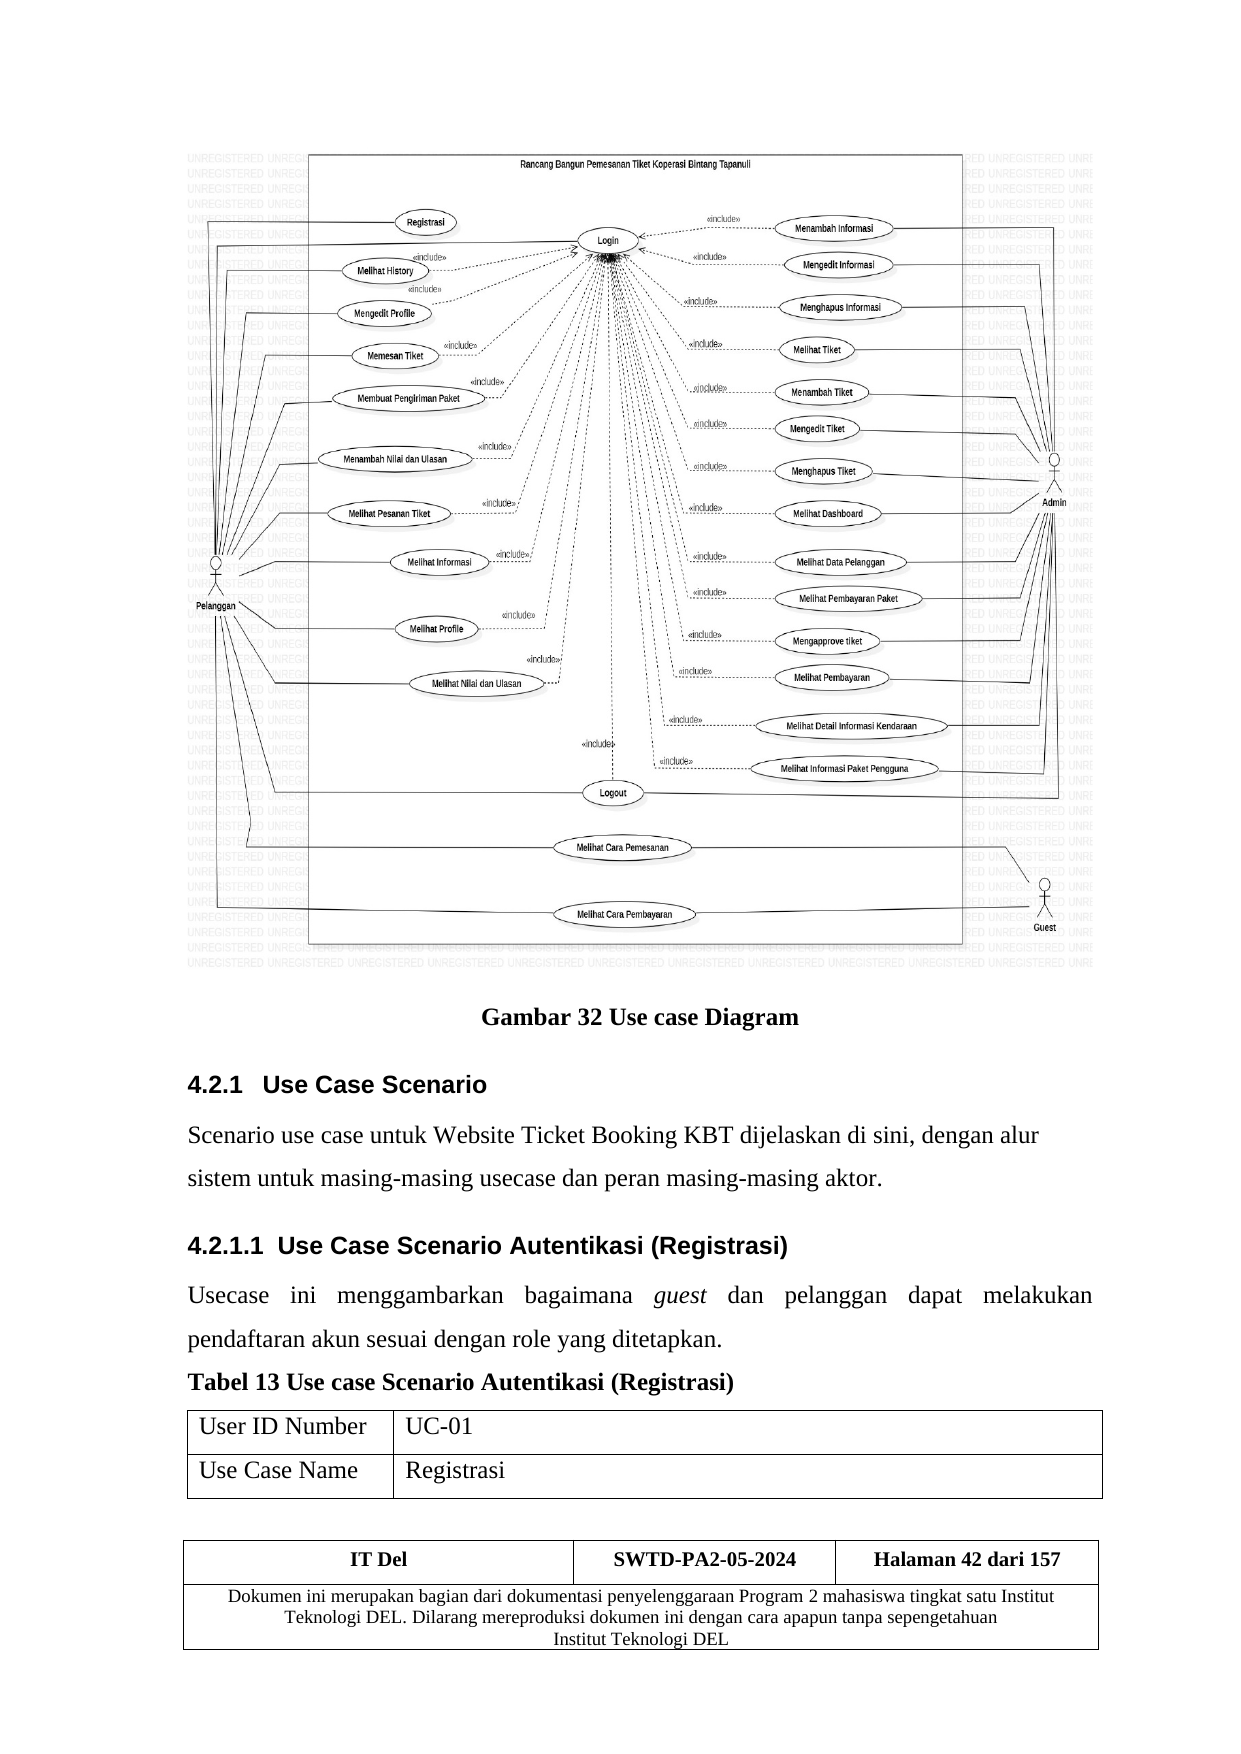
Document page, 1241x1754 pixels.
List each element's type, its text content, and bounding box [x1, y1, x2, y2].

text Scenario use case untuk Website Ticket Booking KBT dijelaskan di sini, dengan alur sistem untuk masing-masing usecase dan peran masing-masing aktor. [187, 1120, 1092, 1192]
table_header UC-01 [394, 1411, 1102, 1454]
text Gambar 32 Use case Diagram [187, 1002, 1092, 1031]
subtitle Use Case Scenario [187, 1071, 1092, 1099]
table_cell Registrasi [394, 1455, 1102, 1498]
table_cell Use Case Name [188, 1455, 393, 1498]
text Tabel 13 Use case Scenario Autentikasi (Registrasi) [187, 1367, 1092, 1396]
picture [187, 147, 1093, 974]
table_header User ID Number [188, 1411, 393, 1454]
text Usecase ini menggambarkan bagaimana guest dan pelanggan dapat melakukan pendaftaran akun sesuai dengan role yang ditetapkan. [187, 1281, 1092, 1352]
subtitle Use Case Scenario Autentikasi (Registrasi) [187, 1231, 1092, 1260]
